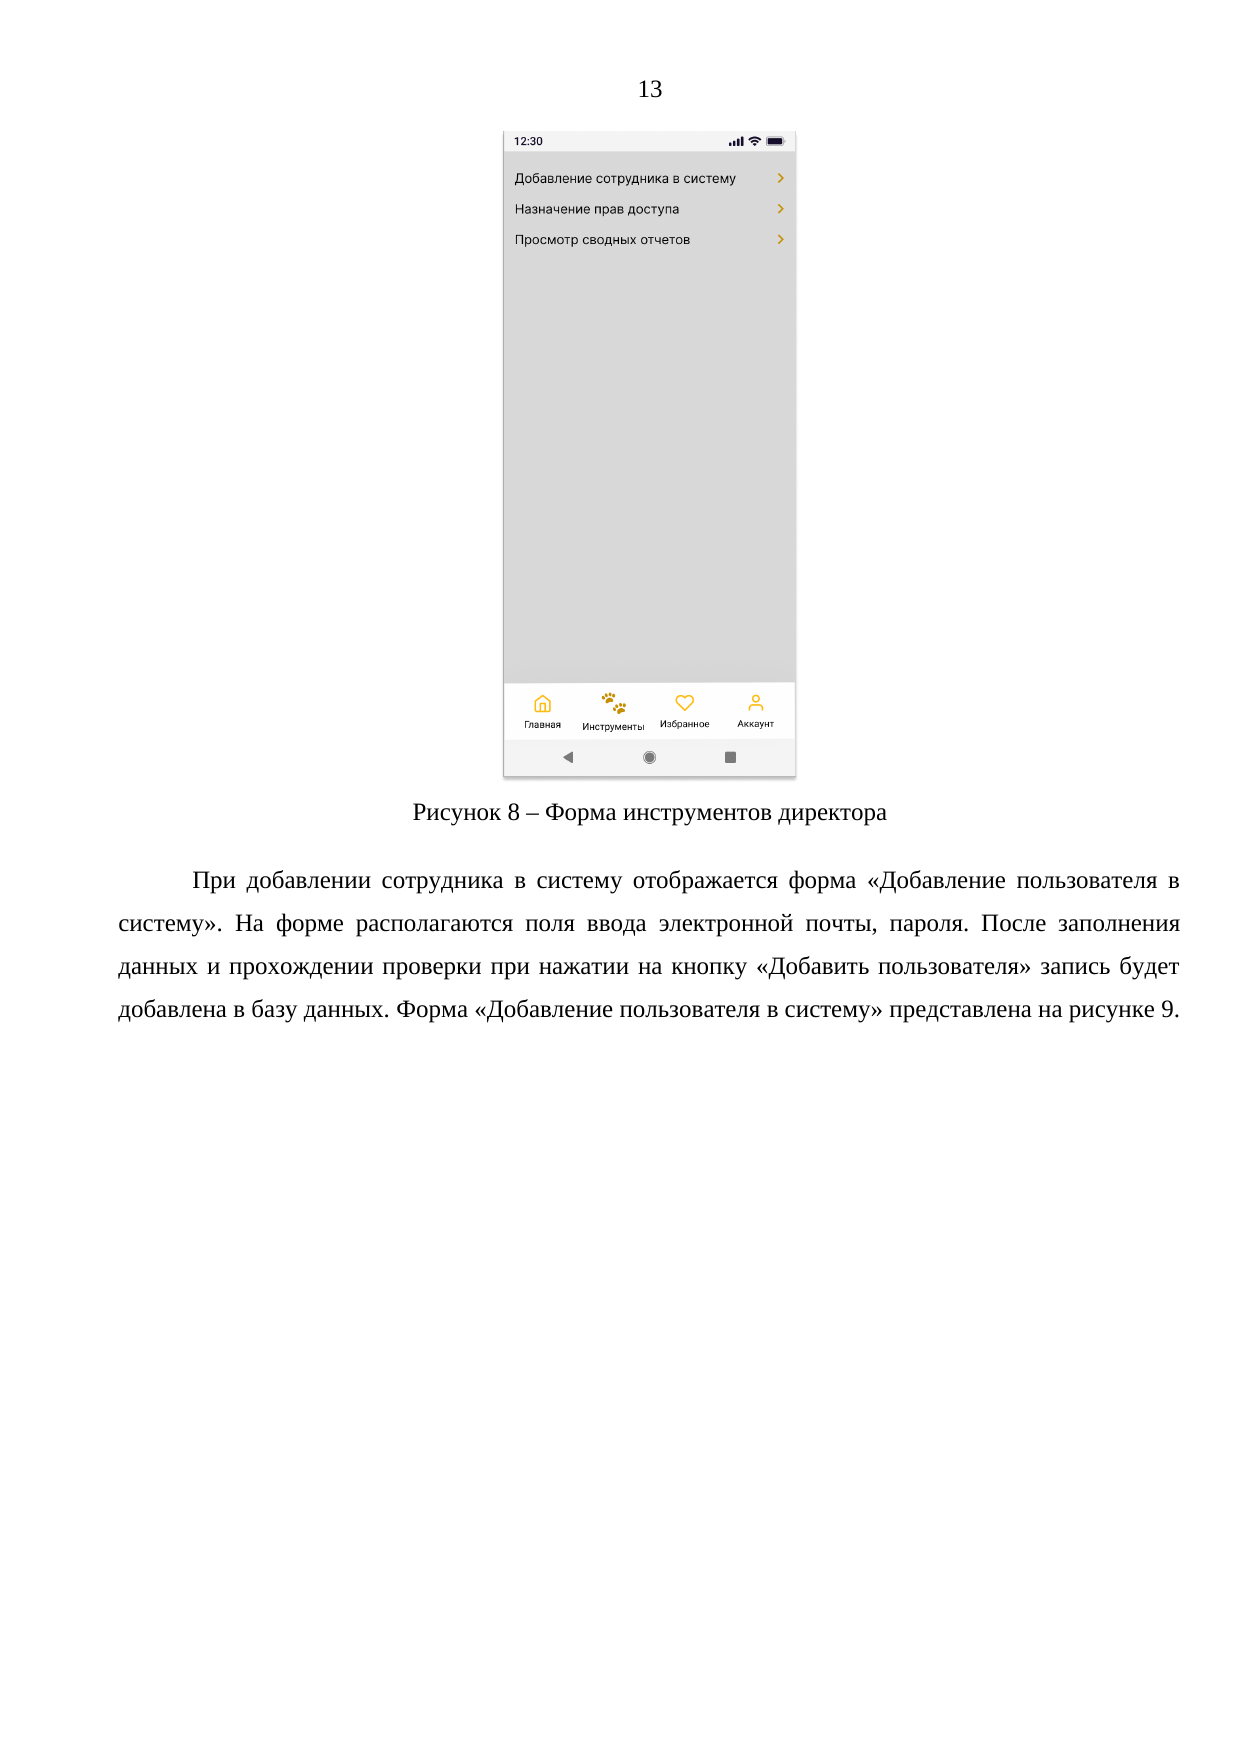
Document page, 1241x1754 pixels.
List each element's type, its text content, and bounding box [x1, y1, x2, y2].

list Рисунок 8 – Форма инструментов директора [118, 797, 1181, 825]
picture [500, 131, 799, 783]
text При добавлении сотрудника в систему отображается форма «Добавление пользователя в систему». На форме располагаются поля ввода электронной почты, пароля. После заполнения данных и прохождении проверки при нажатии на кнопку «Добавить пользователя» запись будет добавлена в базу данных. Форма «Добавление пользователя в систему» представлена на рисунке 9. [118, 865, 1181, 1023]
